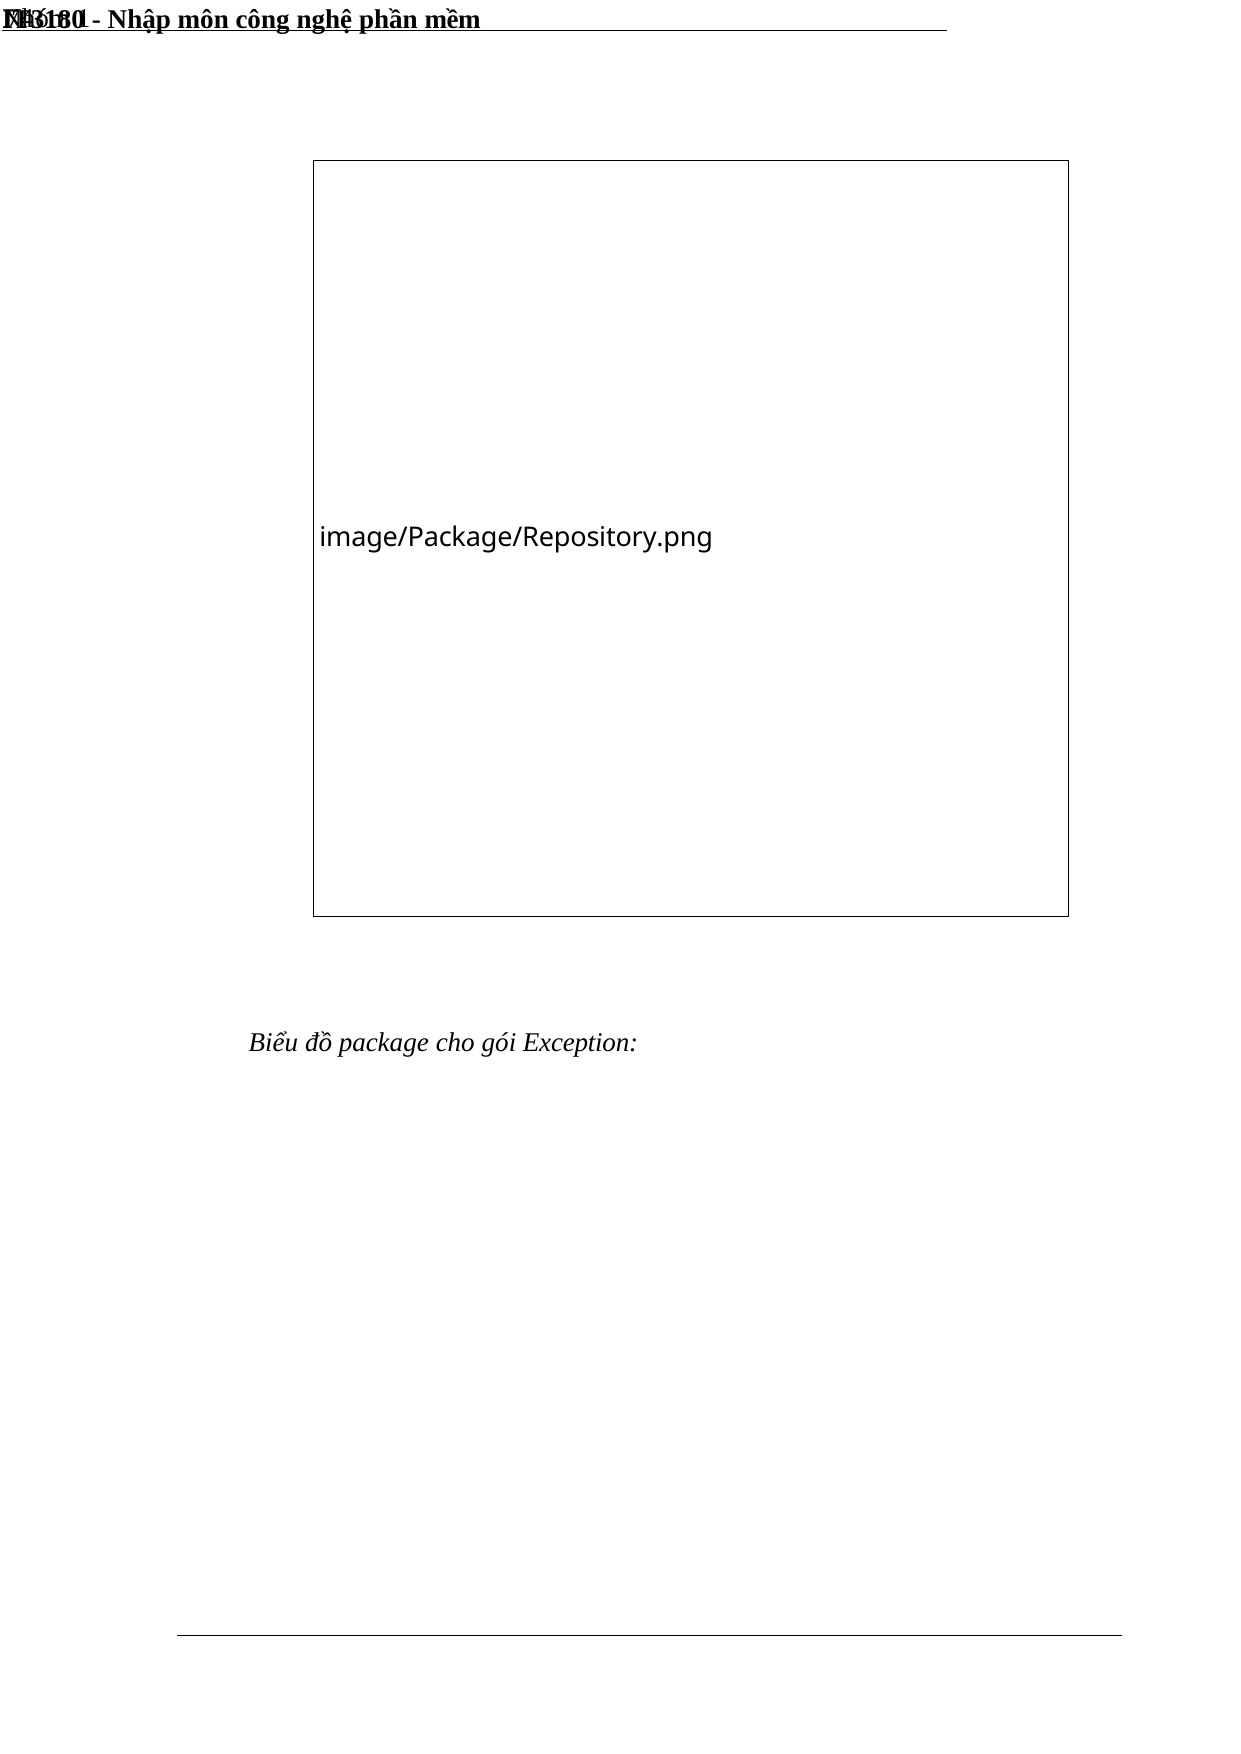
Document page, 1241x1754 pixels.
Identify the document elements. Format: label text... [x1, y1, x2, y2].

text Biểu đồ package cho gói Exception: [248, 1026, 1122, 1057]
